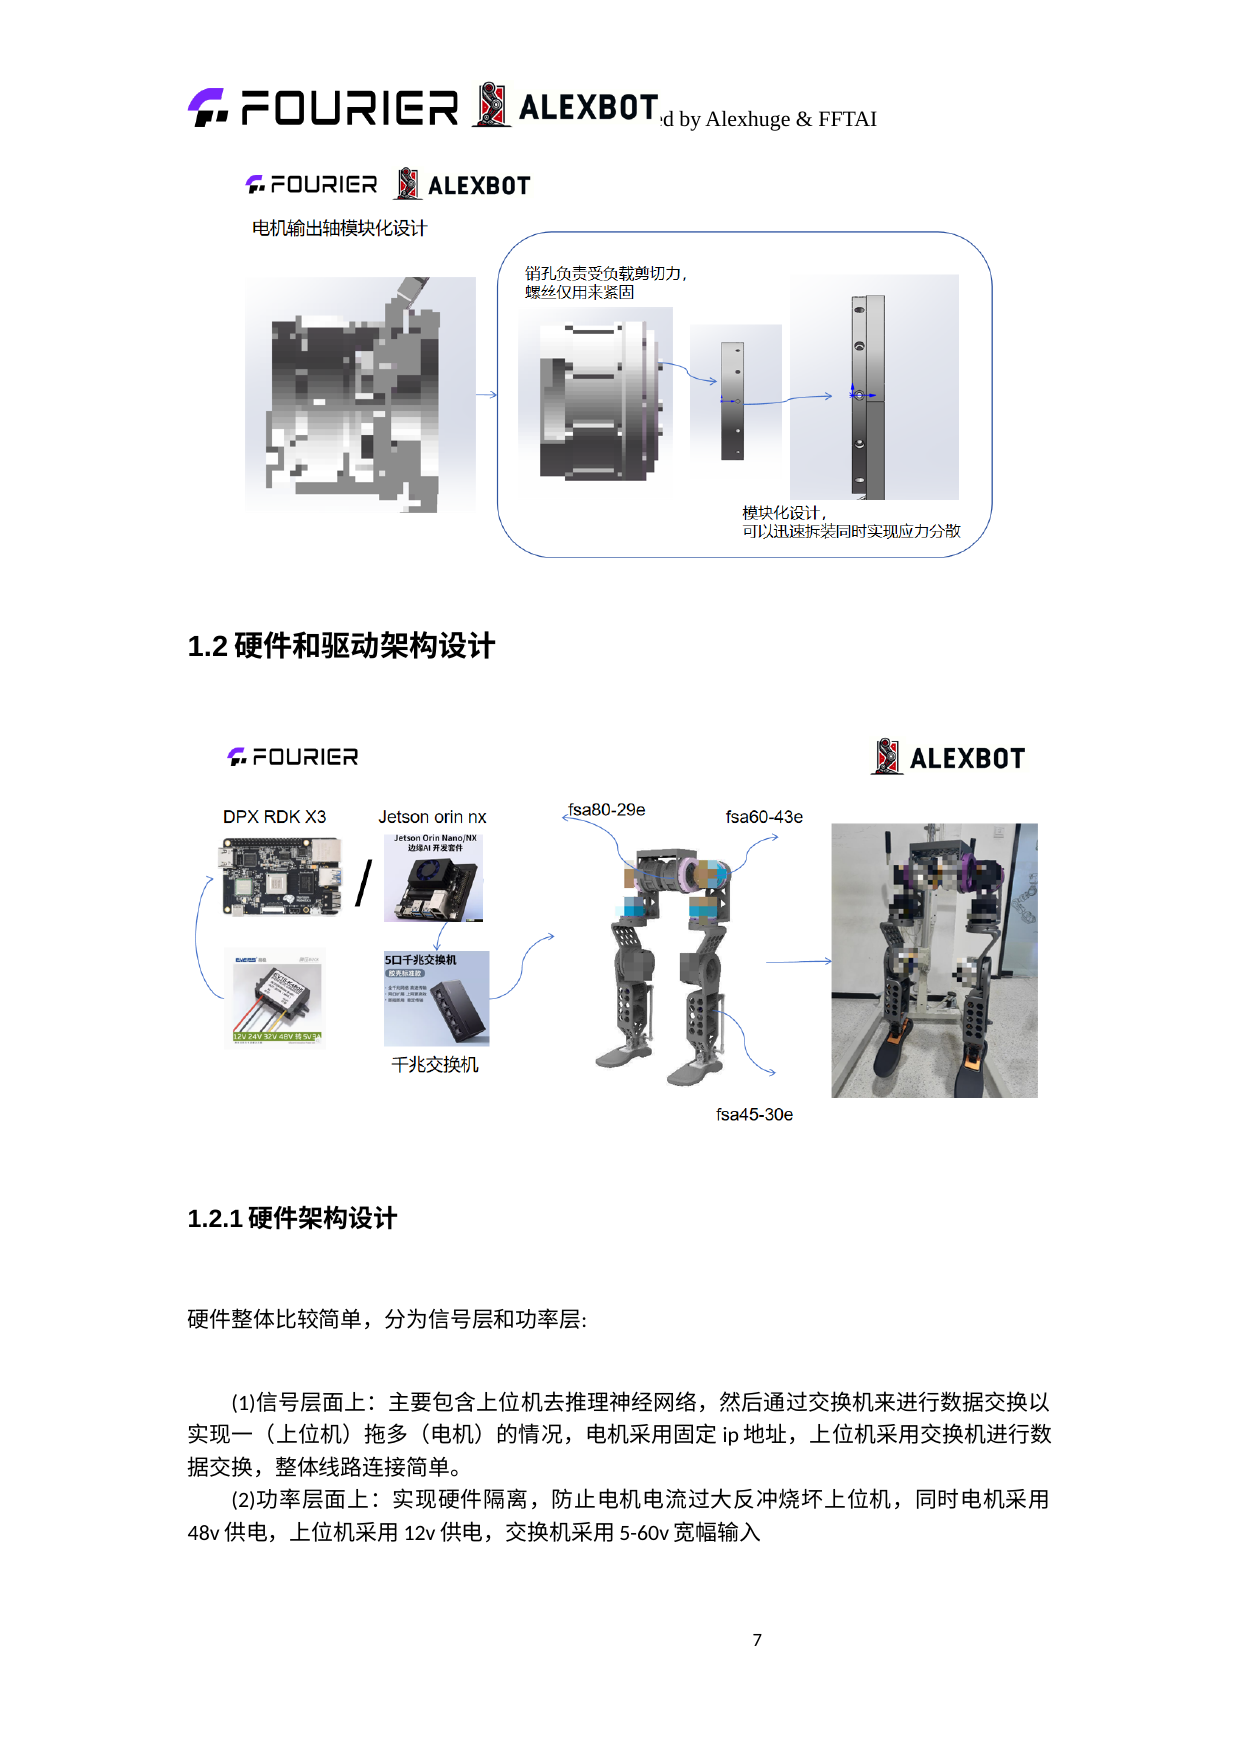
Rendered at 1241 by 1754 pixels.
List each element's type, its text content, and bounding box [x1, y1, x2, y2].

picture [187, 88, 458, 127]
list (1)信号层面上：主要包含上位机去推理神经网络，然后通过交换机来进行数据交换以实现一（上位机）拖多（电机）的情况，电机采用固定ip地址，上位机采用交换机进行数据交换，整体线路连接简单。 [187, 1384, 1053, 1482]
picture [469, 76, 661, 132]
subtitle 1.2.1硬件架构设计 [187, 1184, 1053, 1249]
subtitle 1.2硬件和驱动架构设计 [187, 612, 1053, 677]
picture [187, 734, 1052, 1143]
subtitle 硬件整体比较简单，分为信号层和功率层: [187, 1302, 1053, 1334]
list (2)功率层面上：实现硬件隔离，防止电机电流过大反冲烧坏上位机，同时电机采用48v供电，上位机采用12v供电，交换机采用5-60v宽幅输入 [187, 1482, 1053, 1547]
picture [241, 162, 999, 575]
